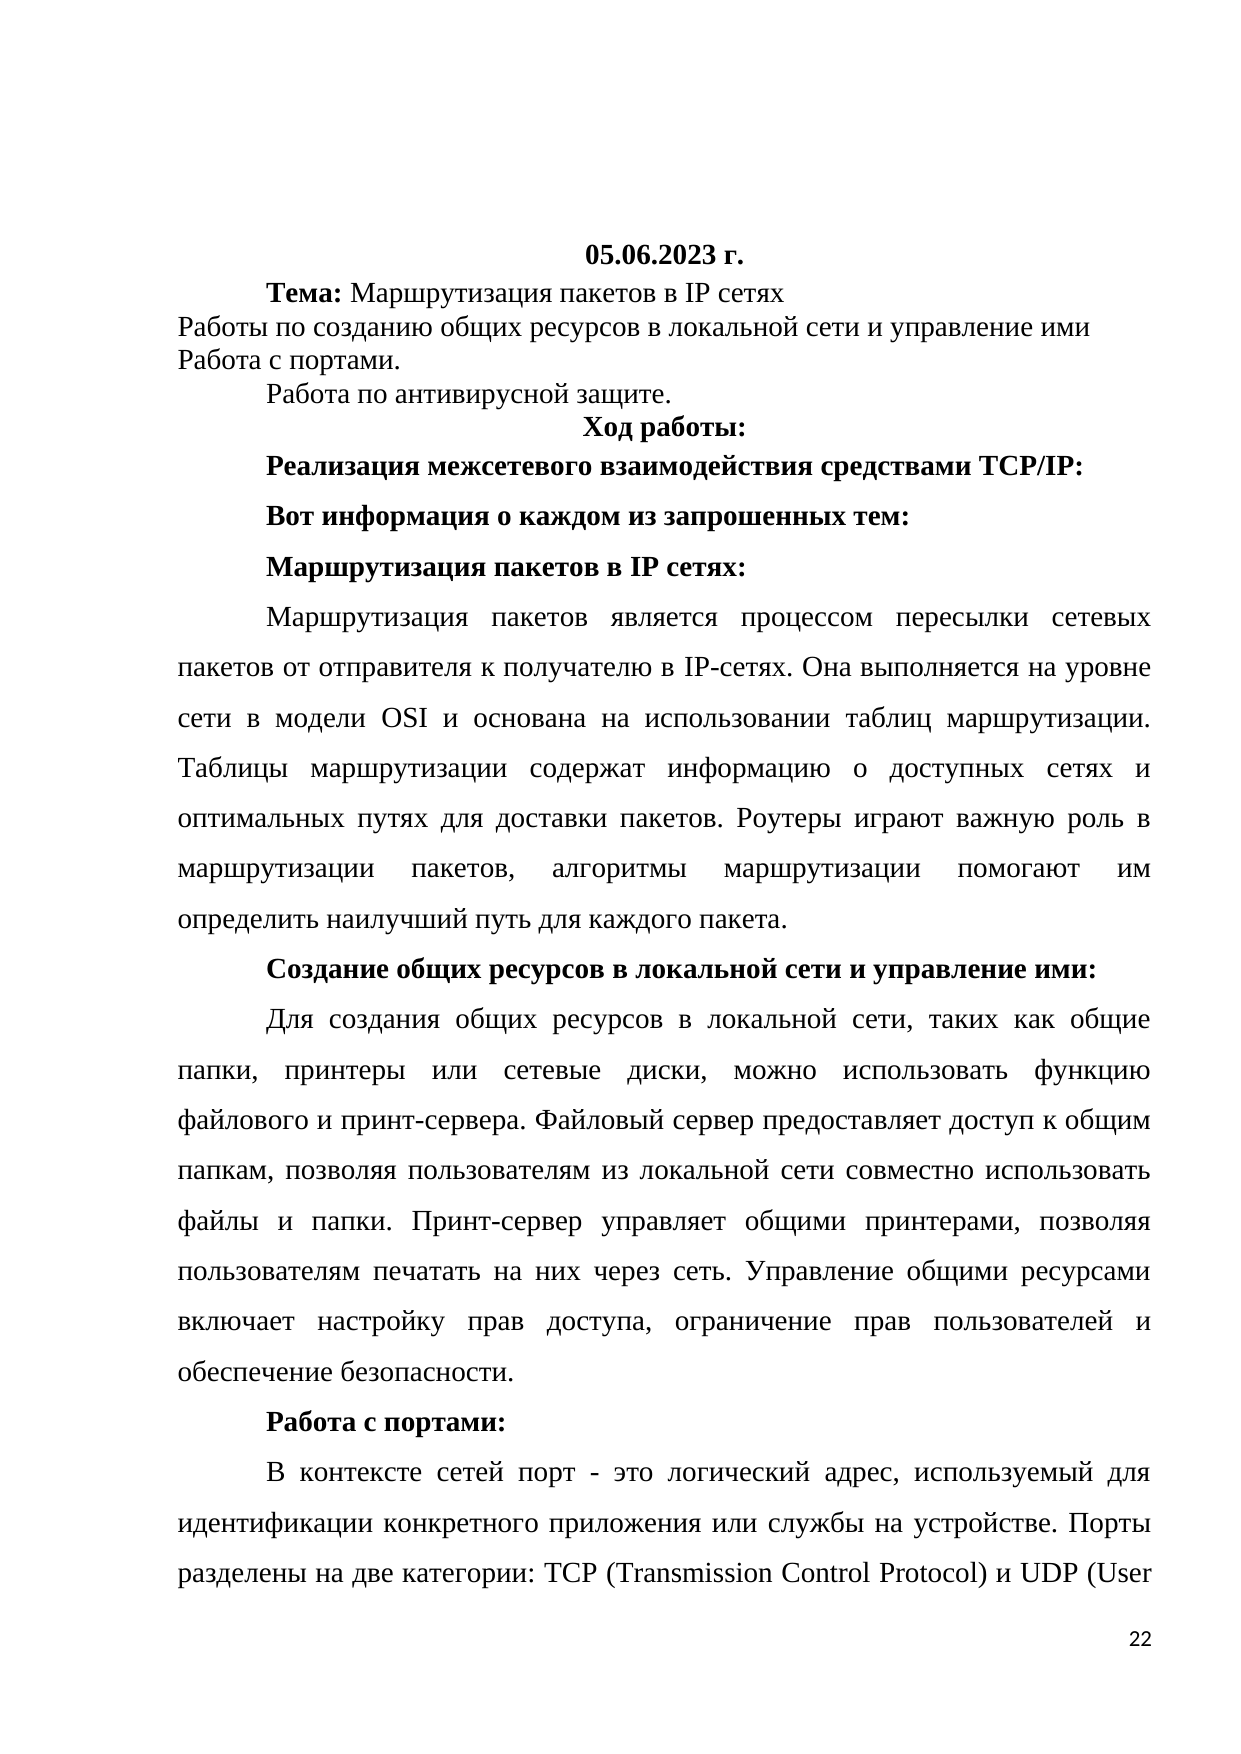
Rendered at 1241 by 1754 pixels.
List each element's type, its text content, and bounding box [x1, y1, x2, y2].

text Вот информация о каждом из запрошенных тем: [177, 498, 1152, 532]
text Маршрутизация пакетов в IP сетях: [177, 549, 1152, 582]
text Создание общих ресурсов в локальной сети и управление ими: [177, 951, 1152, 985]
text Работа с портами: [177, 1404, 1152, 1438]
text Маршрутизация пакетов является процессом пересылки сетевых пакетов от отправителя к получателю в IP-сетях. Она выполняется на уровне сети в модели OSI и основана на использовании таблиц маршрутизации. Таблицы маршрутизации содержат информацию о доступных сетях и оптимальных путях для доставки пакетов. Роутеры играют важную роль в маршрутизации пакетов, алгоритмы маршрутизации помогают им определить наилучший путь для каждого пакета. [177, 599, 1152, 934]
text Реализация межсетевого взаимодействия средствами TCP/IP: [177, 448, 1152, 482]
text Работы по созданию общих ресурсов в локальной сети и управление ими [177, 309, 1152, 342]
text Работа по антивирусной защите. [177, 376, 1152, 409]
subtitle Ход работы: [177, 409, 1152, 443]
text Тема: Маршрутизация пакетов в IP сетях [177, 275, 1152, 309]
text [177, 1454, 1152, 1588]
text Для создания общих ресурсов в локальной сети, таких как общие папки, принтеры или сетевые диски, можно использовать функцию файлового и принт-сервера. Файловый сервер предоставляет доступ к общим папкам, позволяя пользователям из локальной сети совместно использовать файлы и папки. Принт-сервер управляет общими принтерами, позволяя пользователям печатать на них через сеть. Управление общими ресурсами включает настройку прав доступа, ограничение прав пользователей и обеспечение безопасности. [177, 1002, 1152, 1387]
text Работа с портами. [177, 342, 1152, 376]
text 05.06.2023 г. [177, 237, 1152, 270]
